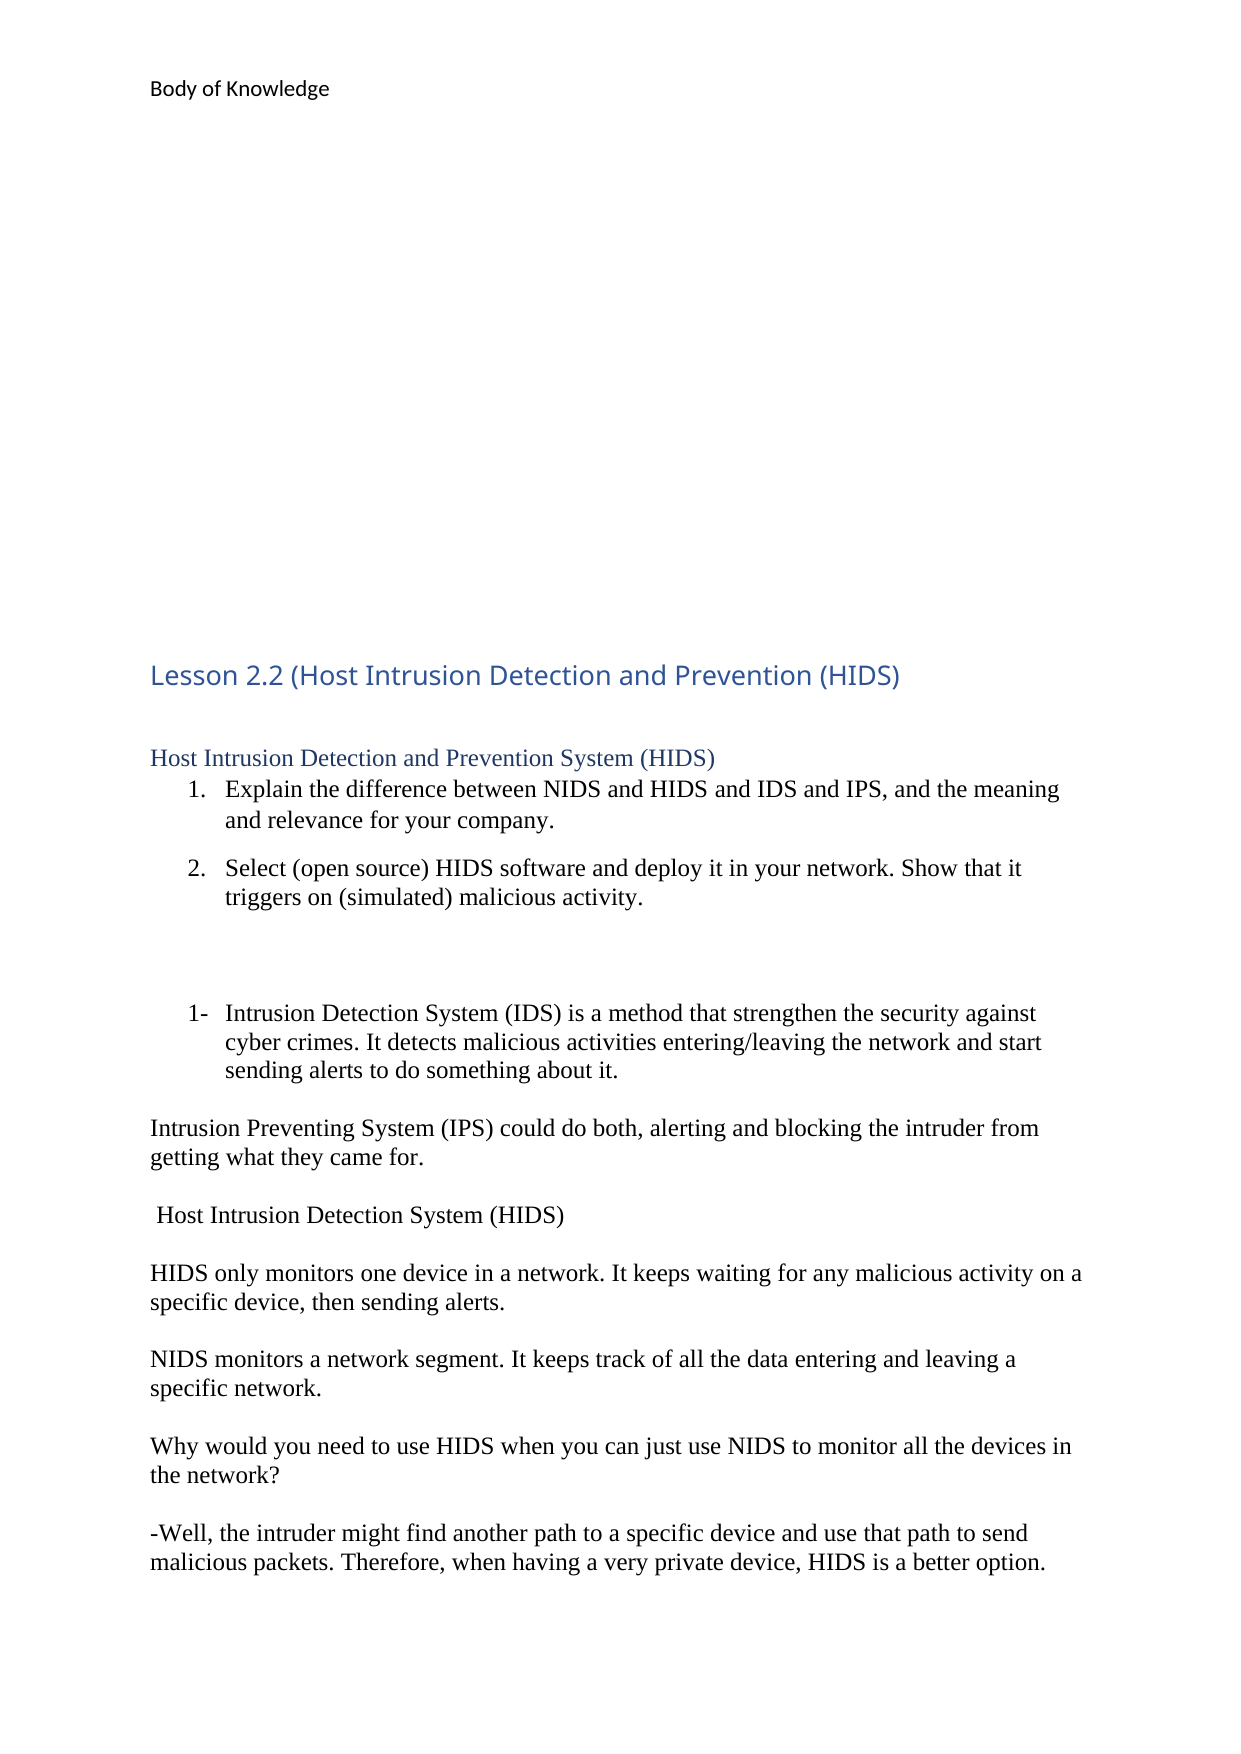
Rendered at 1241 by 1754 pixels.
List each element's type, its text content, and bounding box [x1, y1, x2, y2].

text -Well, the intruder might find another path to a specific device and use that path to send malicious packets. Therefore, when having a very private device, HIDS is a better option. [150, 1518, 1090, 1575]
text Intrusion Preventing System (IPS) could do both, alerting and blocking the intruder from getting what they came for. [150, 1113, 1090, 1171]
text HIDS only monitors one device in a network. It keeps waiting for any malicious activity on a specific device, then sending alerts. [150, 1258, 1090, 1315]
subtitle Lesson 2.2 (Host Intrusion Detection and Prevention (HIDS) [150, 657, 1090, 694]
list Intrusion Detection System (IDS) is a method that strengthen the security against cyber crimes. It detects malicious activities entering/leaving the network and start sending alerts to do something about it. [187, 998, 1090, 1084]
text NIDS monitors a network segment. It keeps track of all the data entering and leaving a specific network. [150, 1344, 1090, 1402]
text Host Intrusion Detection System (HIDS) [150, 1200, 1090, 1229]
text Why would you need to use HIDS when you can just use NIDS to monitor all the devices in the network? [150, 1431, 1090, 1489]
subtitle Host Intrusion Detection and Prevention System (HIDS) [150, 743, 1090, 772]
list Explain the difference between NIDS and HIDS and IDS and IPS, and the meaning and relevance for your company. [187, 774, 1090, 834]
list Select (open source) HIDS software and deploy it in your network. Show that it triggers on (simulated) malicious activity. [187, 853, 1090, 911]
